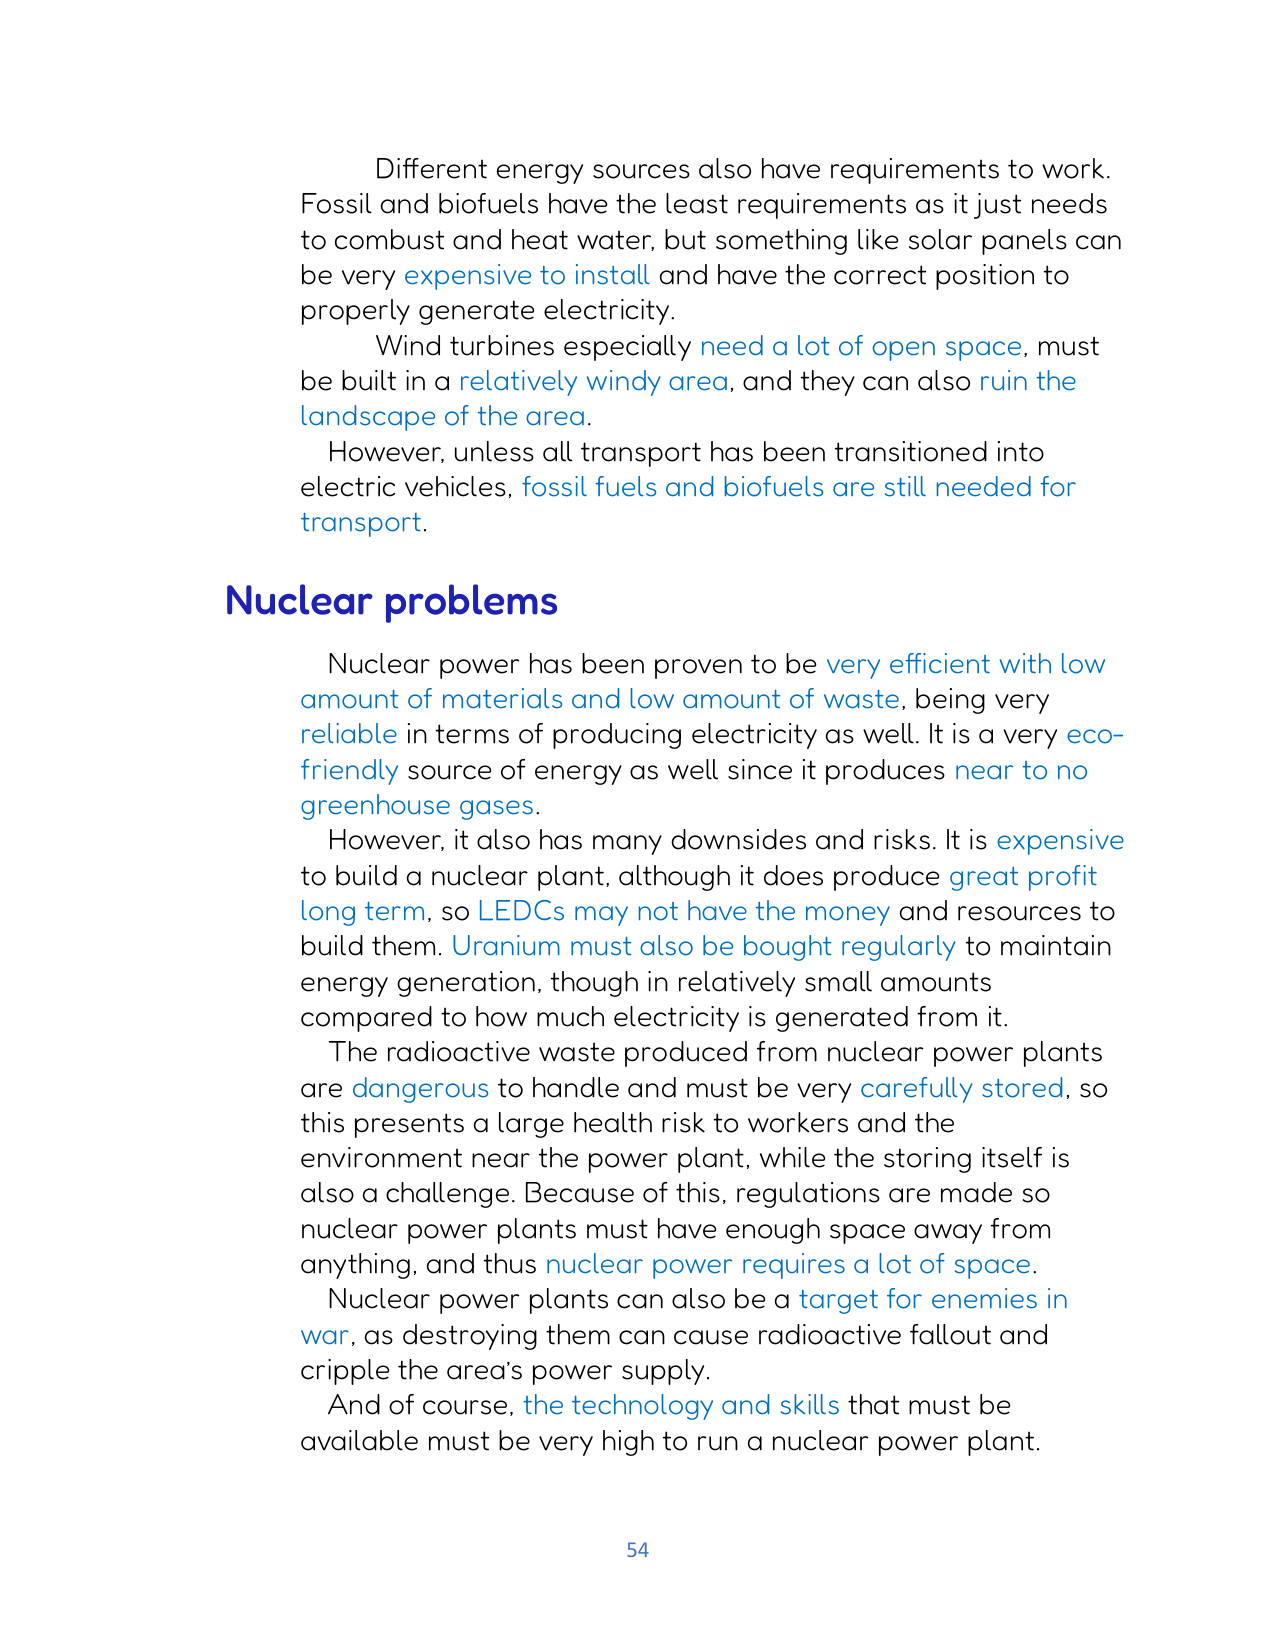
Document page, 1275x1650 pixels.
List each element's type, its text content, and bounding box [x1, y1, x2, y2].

text However, unless all transport has been transitioned into electric vehicles, fossil fuels and biofuels are still needed for transport. [300, 432, 1125, 538]
text The radioactive waste produced from nuclear power plants are dangerous to handle and must be very carefully stored, so this presents a large health risk to workers and the environment near the power plant, while the storing itself is also a challenge. Because of this, regulations are made so nuclear power plants must have enough space away from anything, and thus nuclear power requires a lot of space. [300, 1033, 1125, 1280]
subtitle Nuclear problems [225, 574, 1125, 624]
text Nuclear power has been proven to be very efficient with low amount of materials and low amount of waste, being very reliable in terms of producing electricity as well. It is a very eco-friendly source of energy as well since it produces near to no greenhouse gases. [300, 645, 1125, 821]
text Wind turbines especially need a lot of open space, must be built in a relatively windy area, and they can also ruin the landscape of the area. [300, 327, 1125, 432]
text Nuclear power plants can also be a target for enemies in war, as destroying them can cause radioactive fallout and cripple the area’s power supply. [300, 1280, 1125, 1386]
text And of course, the technology and skills that must be available must be very high to run a nuclear power plant. [300, 1386, 1125, 1457]
text Different energy sources also have requirements to work. Fossil and biofuels have the least requirements as it just needs to combust and heat water, but something like solar panels can be very expensive to install and have the correct position to properly generate electricity. [300, 150, 1125, 327]
text However, it also has many downsides and risks. It is expensive to build a nuclear plant, although it does produce great profit long term, so LEDCs may not have the money and resources to build them. Uranium must also be bought regularly to maintain energy generation, though in relatively small amounts compared to how much electricity is generated from it. [300, 821, 1125, 1033]
